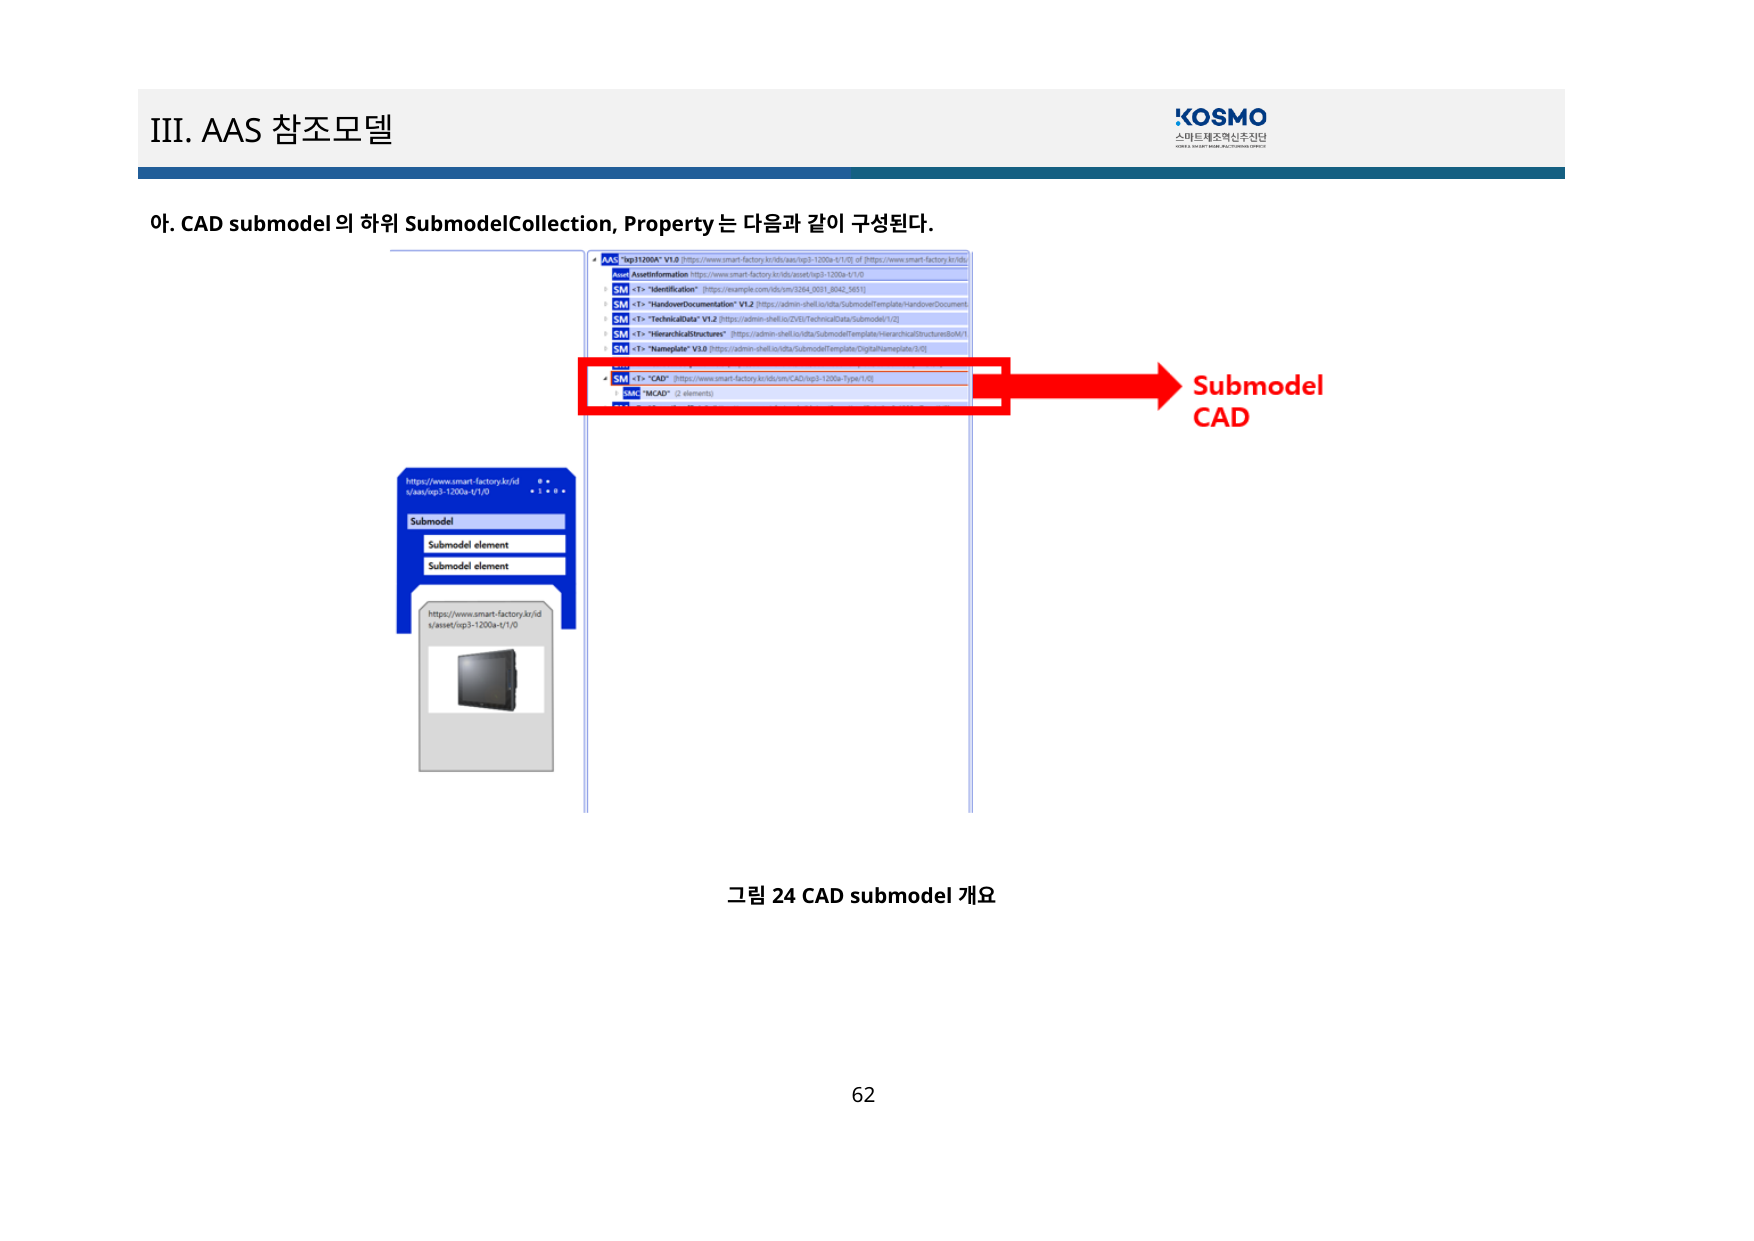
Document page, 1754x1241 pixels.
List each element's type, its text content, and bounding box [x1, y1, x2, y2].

picture [381, 240, 1343, 879]
text 아. CAD submodel의 하위 SubmodelCollection, Property는 다음과 같이 구성된다. [150, 207, 1577, 238]
picture [1175, 108, 1267, 148]
